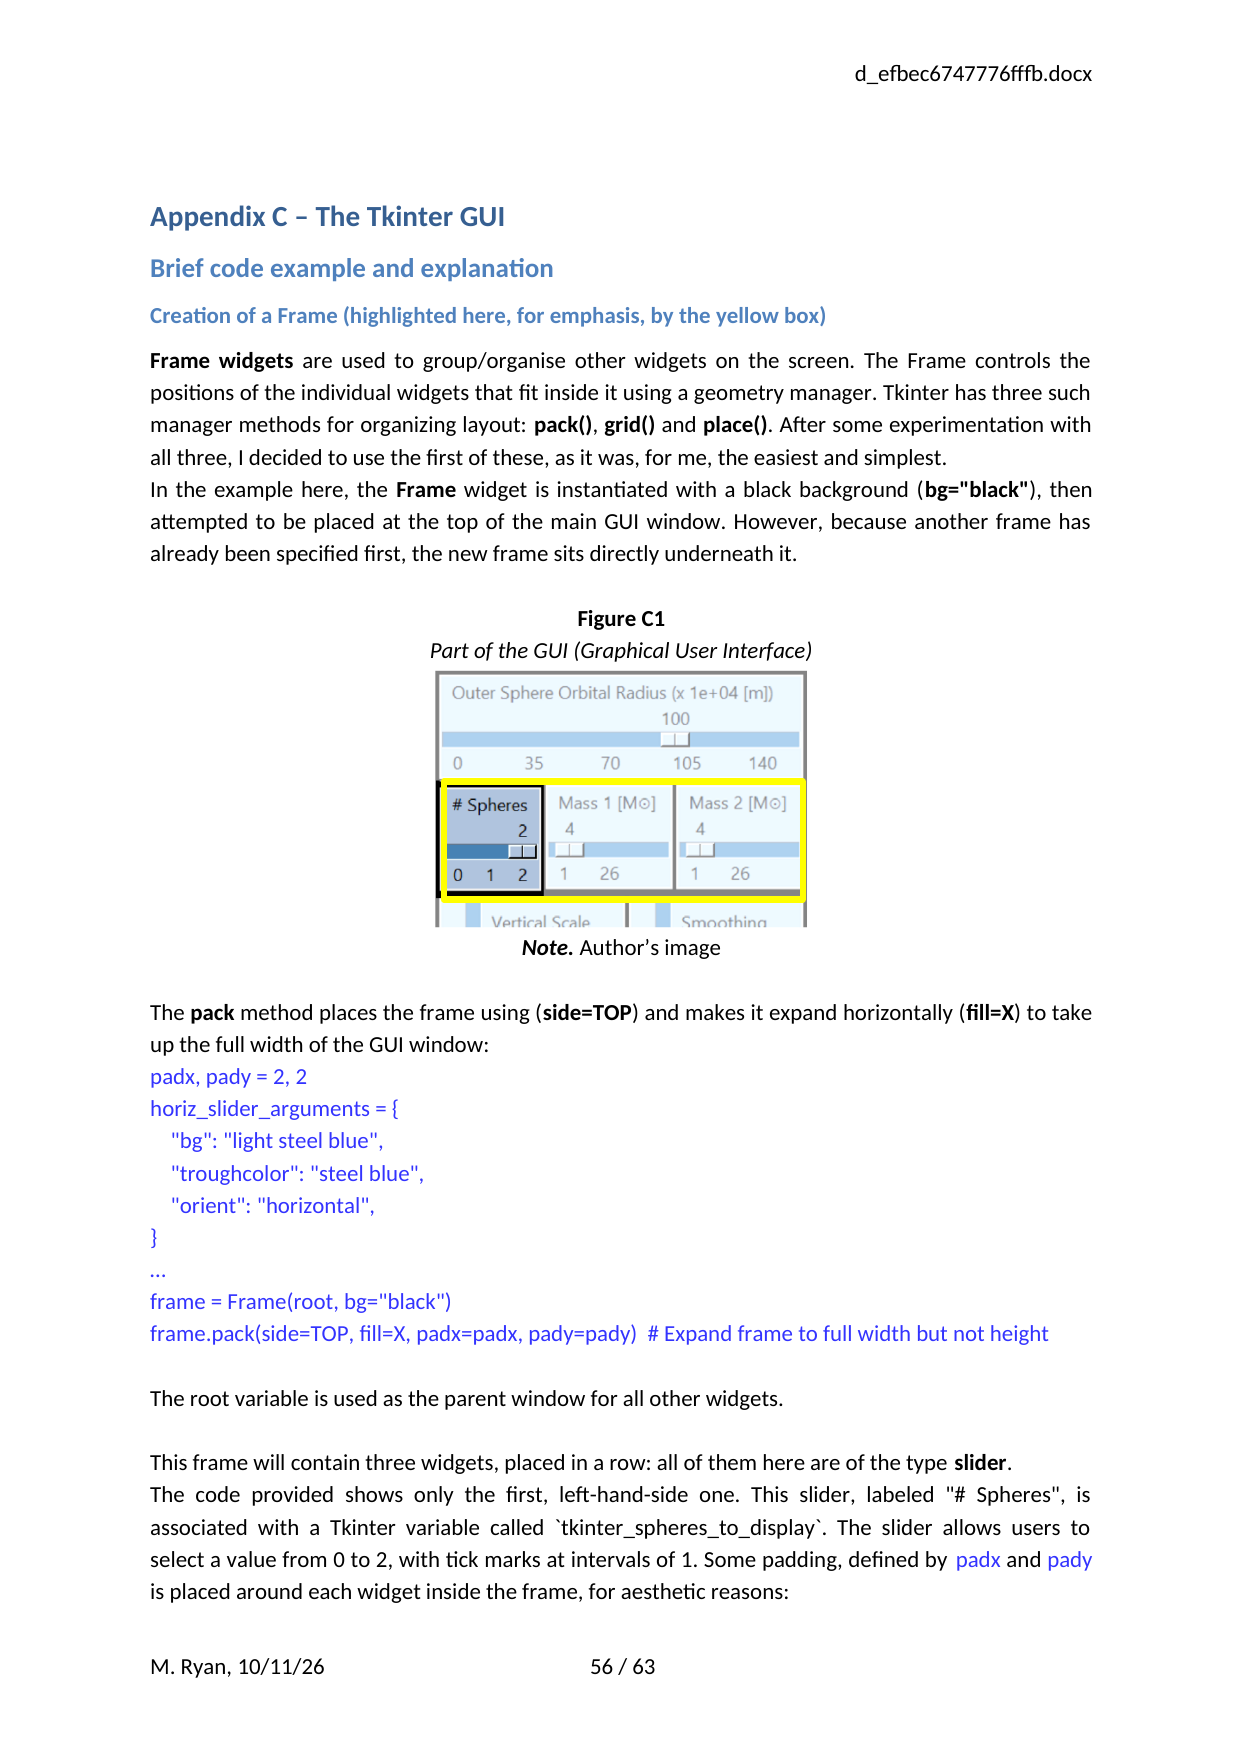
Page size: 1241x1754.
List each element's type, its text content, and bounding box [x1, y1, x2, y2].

text "troughcolor": "steel blue", [150, 1159, 1092, 1187]
text frame = Frame(root, bg="black") [150, 1287, 1092, 1315]
text The pack method places the frame using (side=TOP) and makes it expand horizontally (fill=X) to take up the full width of the GUI window: [150, 998, 1092, 1058]
picture [435, 668, 808, 930]
text This frame will contain three widgets, placed in a row: all of them here are of the type slider. [150, 1448, 1092, 1476]
text padx, pady = 2, 2 [150, 1062, 1092, 1090]
text frame.pack(side=TOP, fill=X, padx=padx, pady=pady) # Expand frame to full width but not height [150, 1319, 1092, 1348]
text Figure C1 [150, 604, 1092, 632]
text } [150, 1223, 1092, 1251]
text … [150, 1255, 1092, 1283]
text The root variable is used as the parent window for all other widgets. [150, 1384, 1092, 1412]
text horiz_slider_arguments = { [150, 1094, 1092, 1122]
text The code provided shows only the first, left-hand-side one. This slider, labeled "# Spheres", is associated with a Tkinter variable called `tkinter_spheres_to_display`. The slider allows users to select a value from 0 to 2, with tick marks at intervals of 1. Some padding, defined by padx and pady is placed around each widget inside the frame, for aesthetic reasons: [150, 1481, 1092, 1605]
text Part of the GUI (Graphical User Interface) [150, 636, 1092, 664]
subtitle Creation of a Frame (highlighted here, for emphasis, by the yellow box) [150, 302, 1092, 329]
text "orient": "horizontal", [150, 1191, 1092, 1219]
subtitle Appendix C – The Tkinter GUI [150, 198, 1092, 233]
text Frame widgets are used to group/organise other widgets on the screen. The Frame controls the positions of the individual widgets that fit inside it using a geometry manager. Tkinter has three such manager methods for organizing layout: pack(), grid() and place(). After some experimentation with all three, I decided to use the first of these, as it was, for me, the easiest and simplest. [150, 346, 1092, 471]
text In the example here, the Frame widget is instantiated with a black background (bg="black"), then attempted to be placed at the top of the main GUI window. However, because another frame has already been specified first, the new frame sits directly underneath it. [150, 475, 1092, 567]
text "bg": "light steel blue", [150, 1126, 1092, 1154]
text Note. Author’s image [150, 933, 1092, 961]
subtitle Brief code example and explanation [150, 251, 1092, 284]
